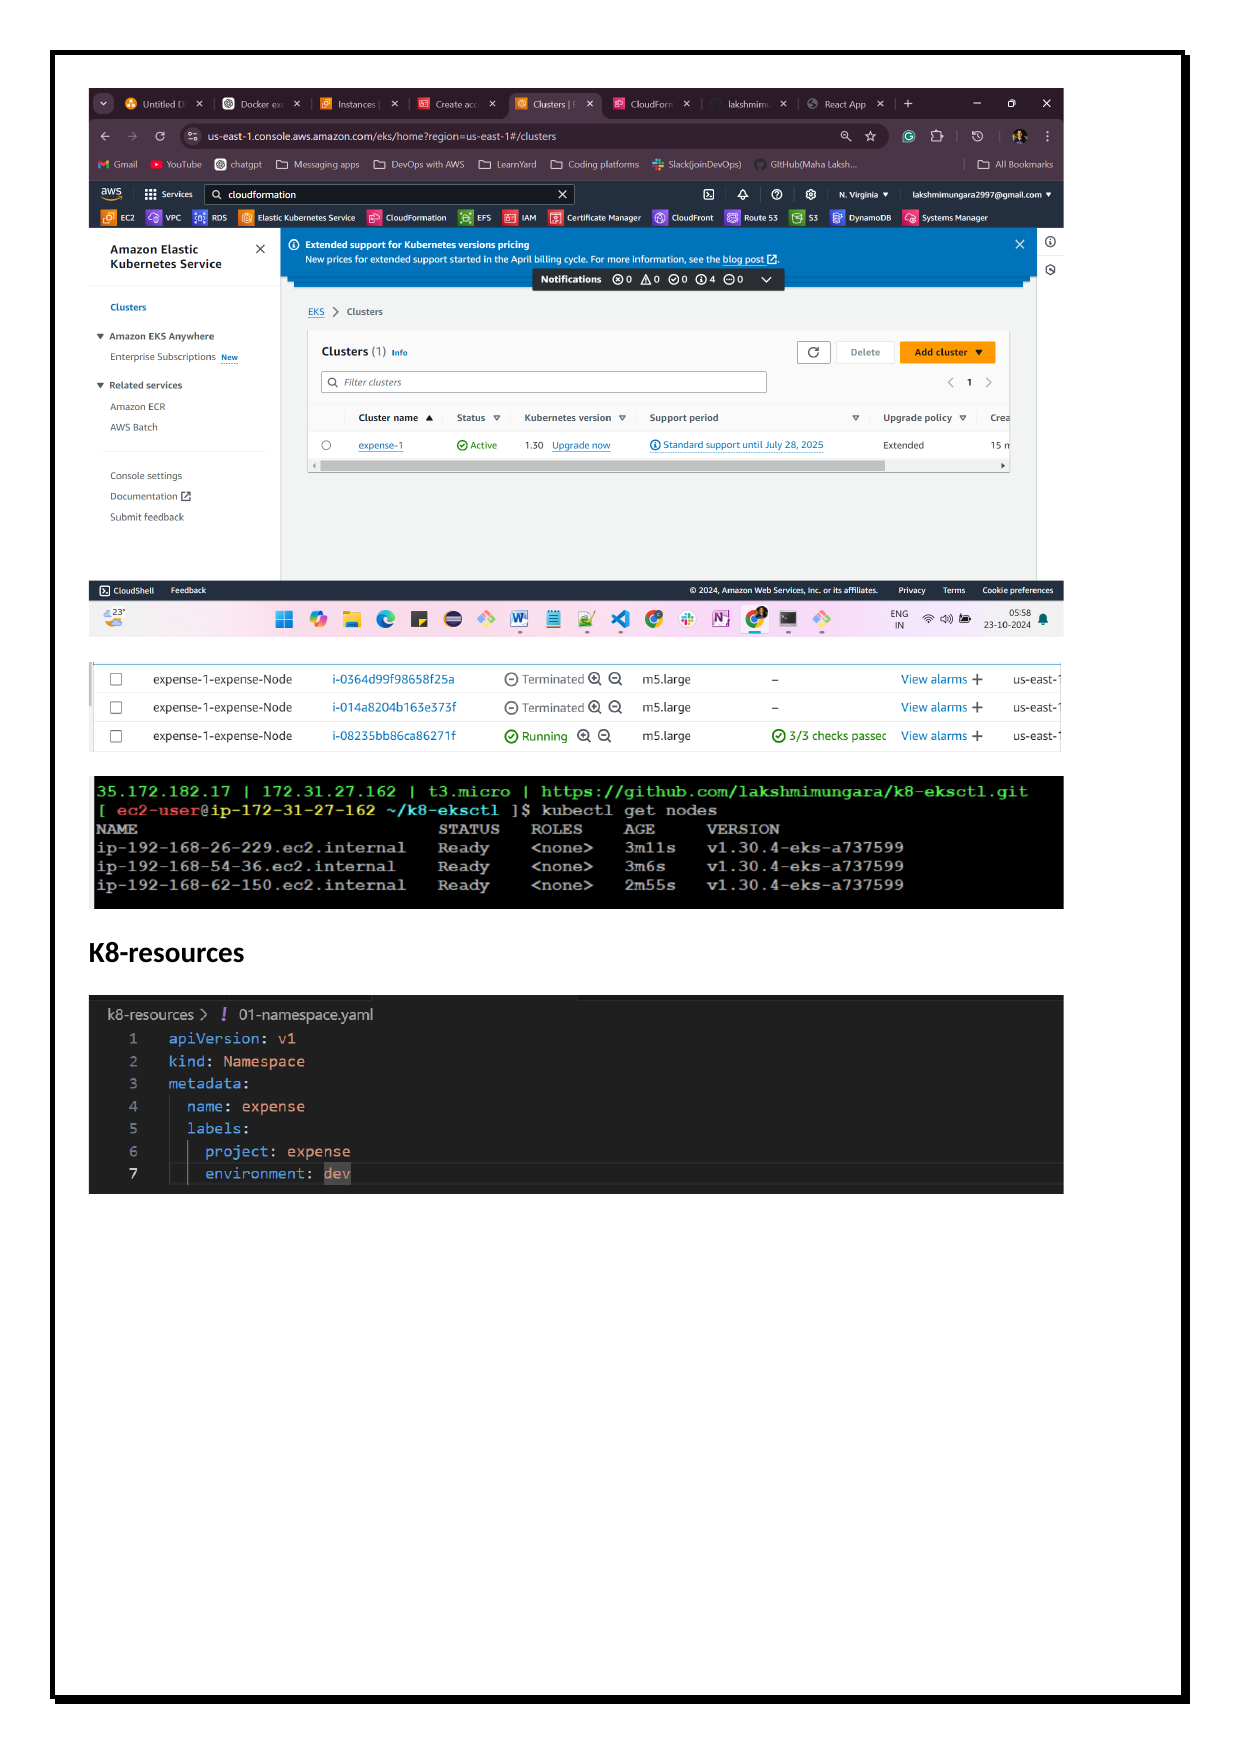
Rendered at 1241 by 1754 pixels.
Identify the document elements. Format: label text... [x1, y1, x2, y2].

picture [88, 995, 1064, 1194]
picture [88, 776, 1064, 909]
text K8-resources [89, 934, 1147, 969]
picture [88, 662, 1064, 752]
picture [88, 88, 1064, 637]
